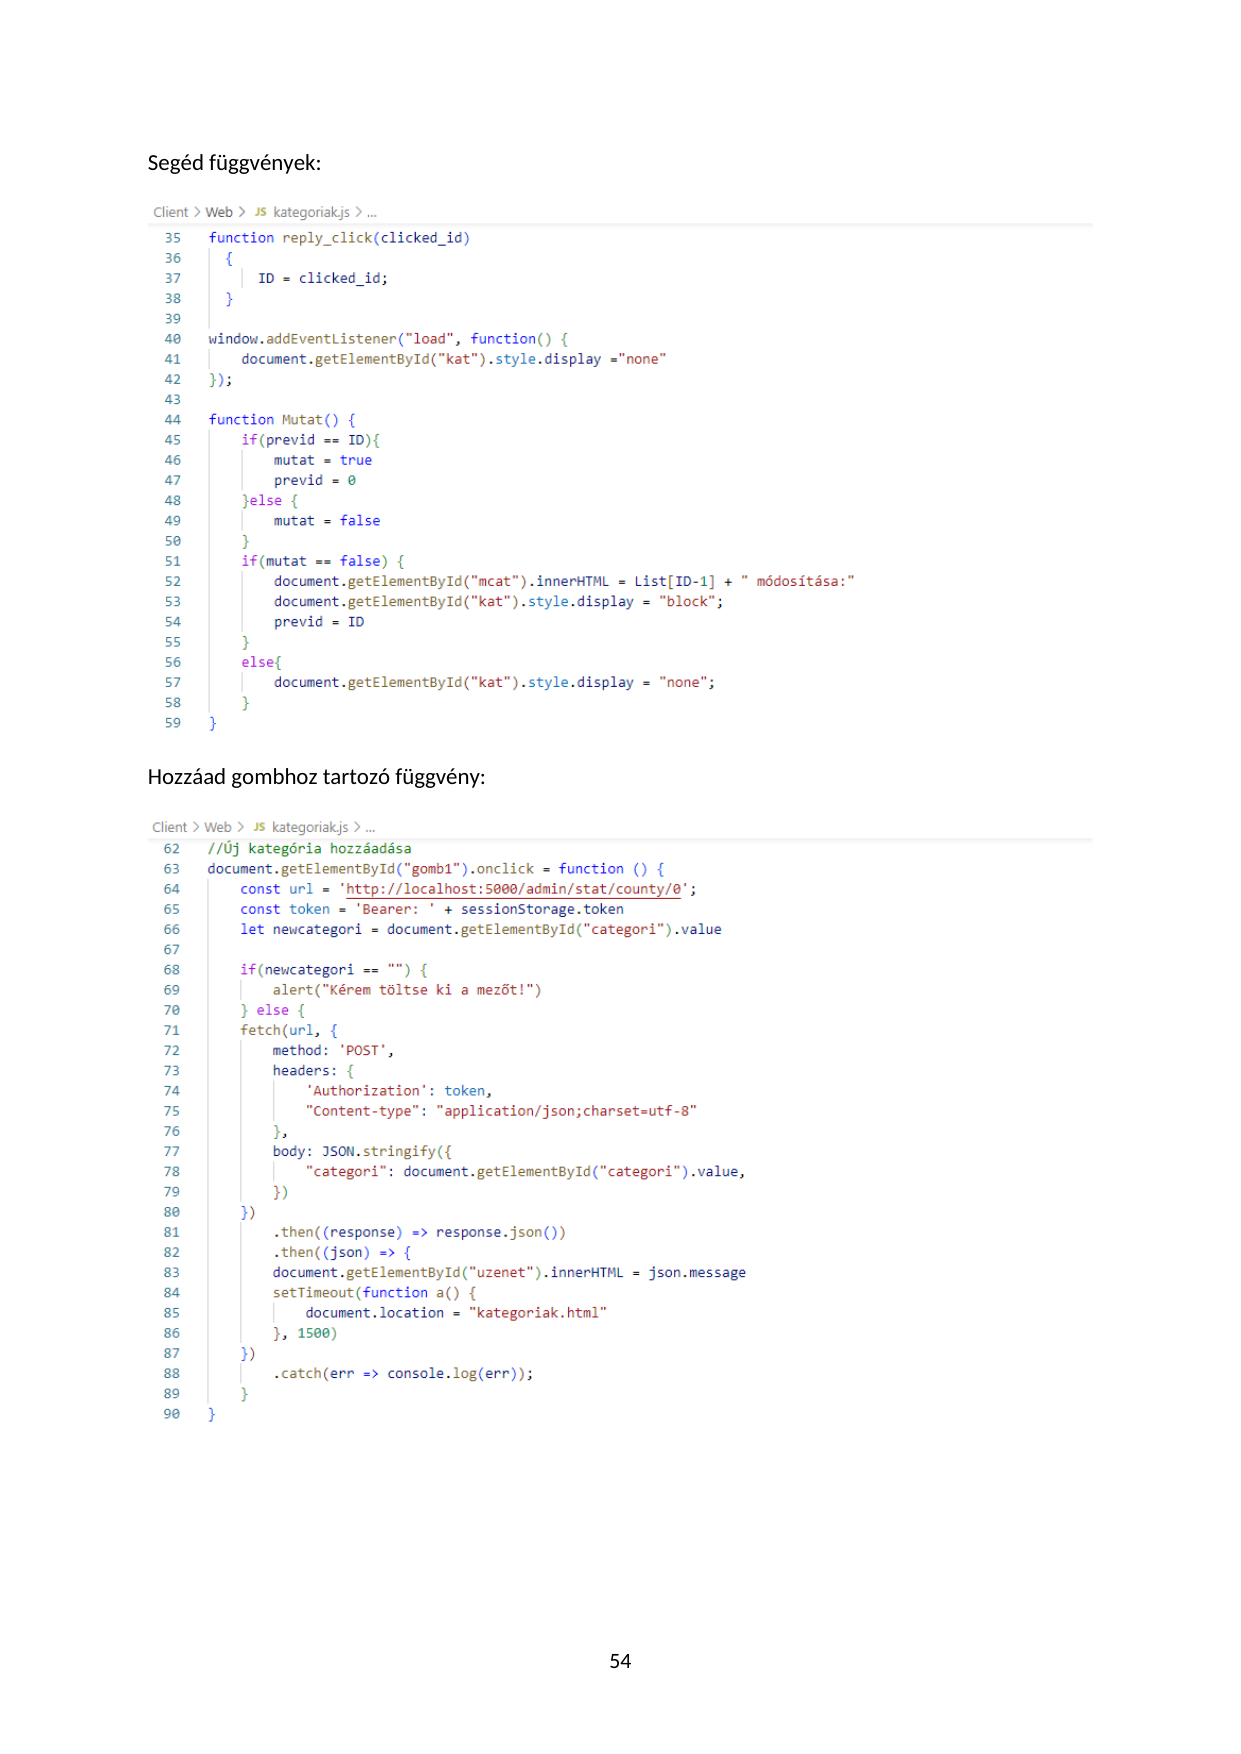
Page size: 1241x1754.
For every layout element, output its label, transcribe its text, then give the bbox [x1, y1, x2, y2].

text Segéd függvények: [148, 148, 1093, 176]
picture [147, 200, 1093, 737]
text Hozzáad gombhoz tartozó függvény: [148, 762, 1093, 790]
picture [147, 815, 1093, 1428]
